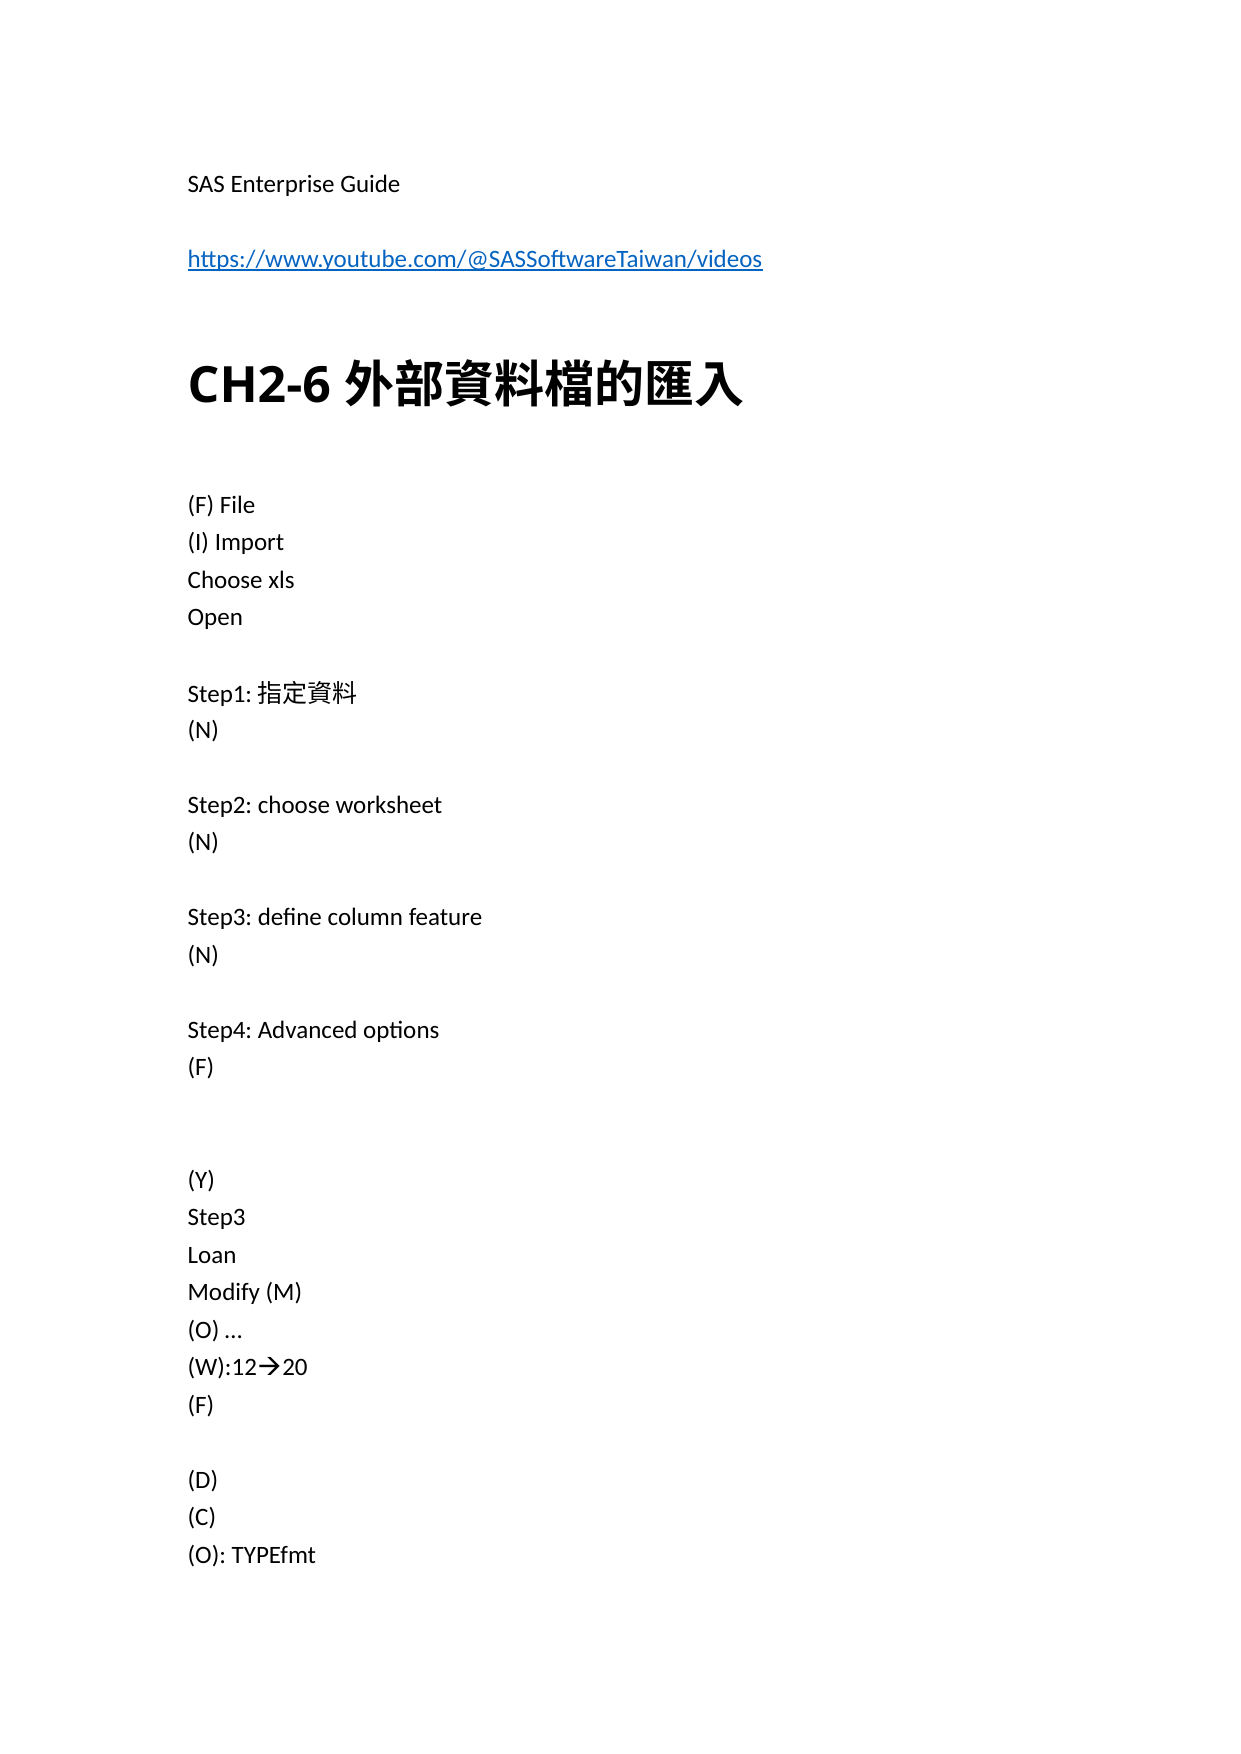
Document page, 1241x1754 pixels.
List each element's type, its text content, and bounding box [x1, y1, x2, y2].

text Step1: 指定資料 [187, 673, 1053, 710]
text (N) [187, 710, 1053, 748]
text https://www.youtube.com/@SASSoftwareTaiwan/videos [187, 239, 1053, 277]
text (O): TYPEfmt [187, 1535, 1053, 1573]
text SAS Enterprise Guide [187, 164, 1053, 202]
text Step3 [187, 1198, 1053, 1235]
text (D) [187, 1460, 1053, 1498]
text Choose xls [187, 560, 1053, 598]
text Step4: Advanced options [187, 1010, 1053, 1048]
text (I) Import [187, 523, 1053, 560]
text Step3: define column feature [187, 898, 1053, 935]
text (F) [187, 1048, 1053, 1085]
text Modify (M) [187, 1273, 1053, 1310]
text CH2-6 外部資料檔的匯入 [187, 344, 1053, 419]
text Step2: choose worksheet [187, 785, 1053, 823]
text (F) File [187, 485, 1053, 523]
text (C) [187, 1498, 1053, 1535]
text (W):1220 [187, 1348, 1053, 1385]
text (N) [187, 935, 1053, 973]
text (F) [187, 1385, 1053, 1423]
text Open [187, 598, 1053, 635]
text (N) [187, 823, 1053, 860]
text Loan [187, 1235, 1053, 1273]
text (Y) [187, 1160, 1053, 1198]
text (O) … [187, 1310, 1053, 1348]
